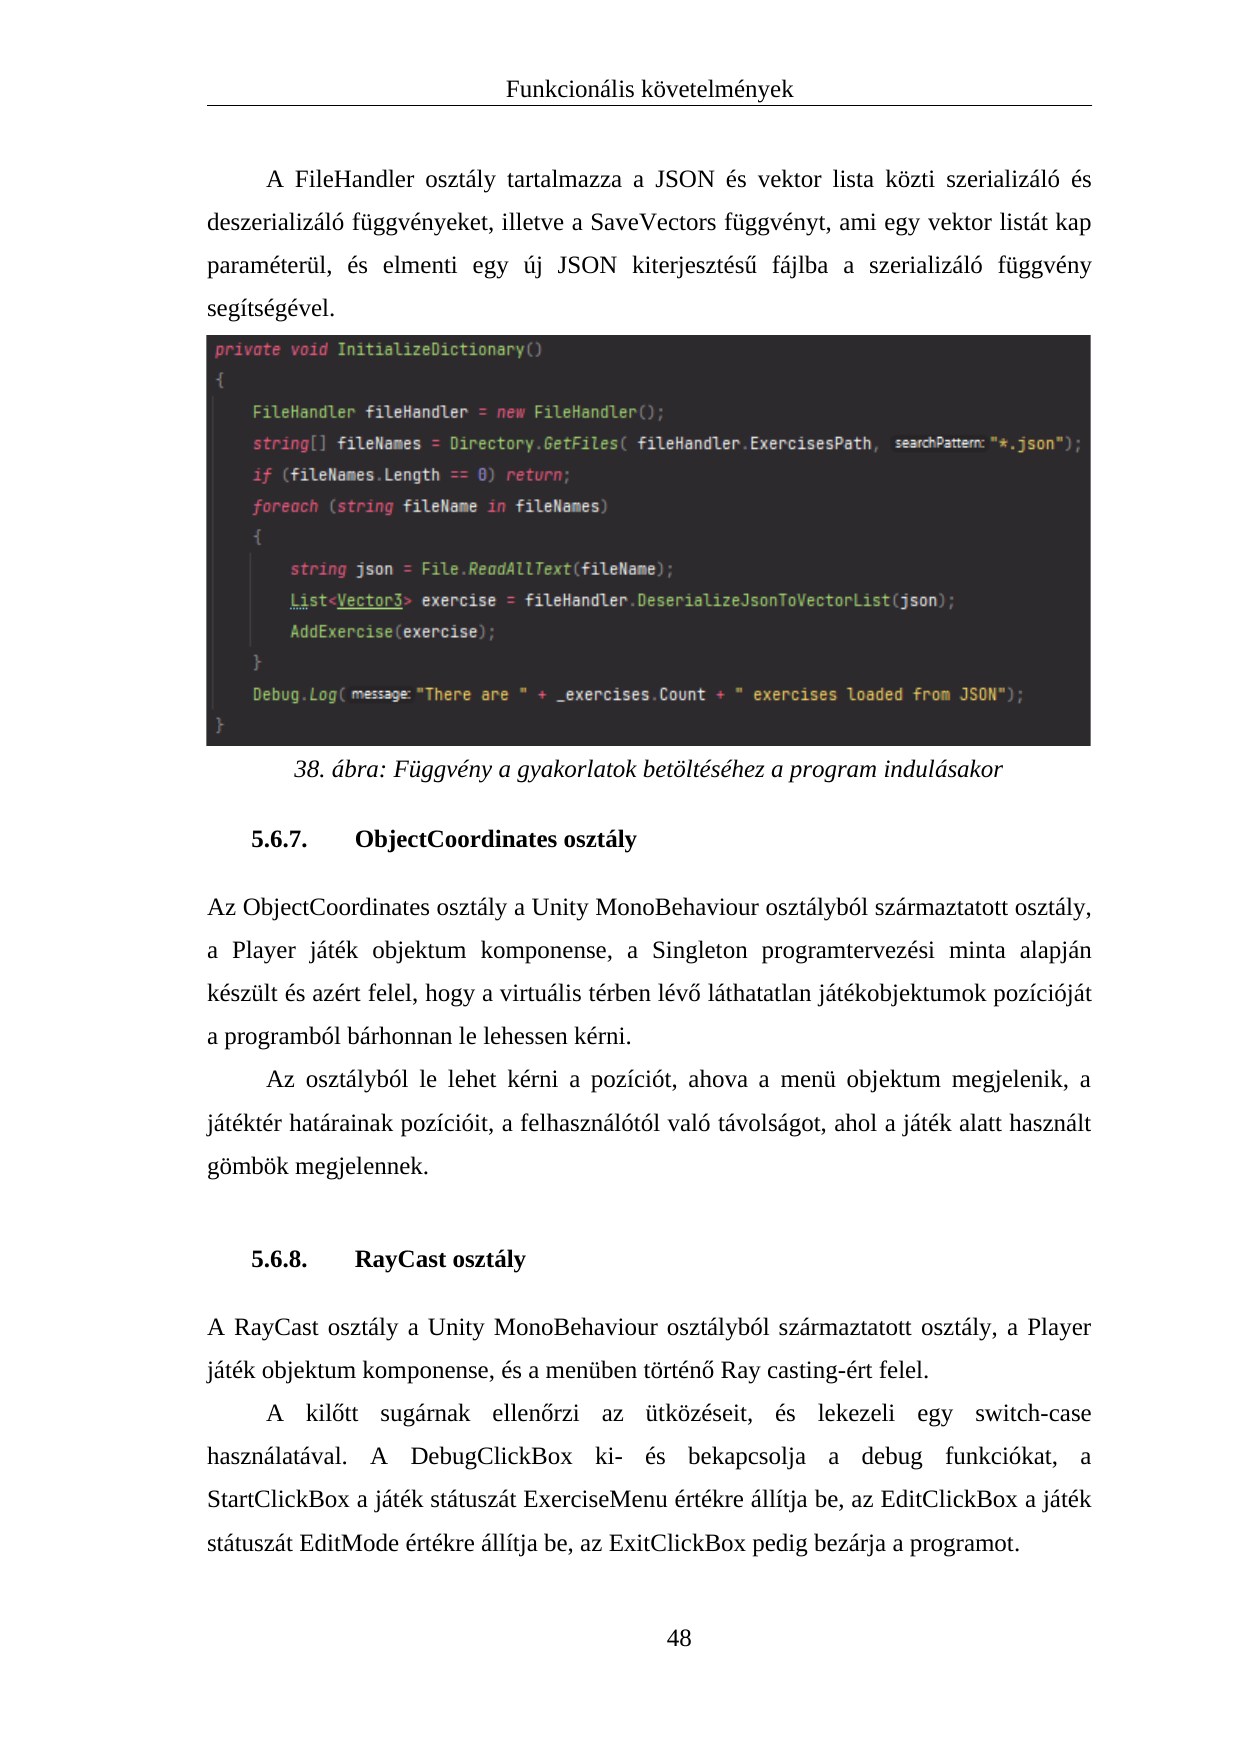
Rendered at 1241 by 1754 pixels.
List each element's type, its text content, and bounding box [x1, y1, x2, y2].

subtitle RayCast osztály [251, 1244, 1092, 1273]
text A RayCast osztály a Unity MonoBehaviour osztályból származtatott osztály, a Player játék objektum komponense, és a menüben történő Ray casting-ért felel. [207, 1312, 1092, 1384]
text Az osztályból le lehet kérni a pozíciót, ahova a menü objektum megjelenik, a játéktér határainak pozícióit, a felhasználótól való távolságot, ahol a játék alatt használt gömbök megjelennek. [207, 1064, 1092, 1179]
text A kilőtt sugárnak ellenőrzi az ütközéseit, és lekezeli egy switch-case használatával. A DebugClickBox ki- és bekapcsolja a debug funkciókat, a StartClickBox a játék státuszát ExerciseMenu értékre állítja be, az EditClickBox a játék státuszát EditMode értékre állítja be, az ExitClickBox pedig bezárja a programot. [207, 1398, 1092, 1556]
text Az ObjectCoordinates osztály a Unity MonoBehaviour osztályból származtatott osztály, a Player játék objektum komponense, a Singleton programtervezési minta alapján készült és azért felel, hogy a virtuális térben lévő láthatatlan játékobjektumok pozícióját a programból bárhonnan le lehessen kérni. [207, 892, 1092, 1050]
picture [206, 335, 1091, 746]
text A FileHandler osztály tartalmazza a JSON és vektor lista közti szerializáló és deszerializáló függvényeket, illetve a SaveVectors függvényt, ami egy vektor listát kap paraméterül, és elmenti egy új JSON kiterjesztésű fájlba a szerializáló függvény segítségével. [207, 164, 1092, 322]
